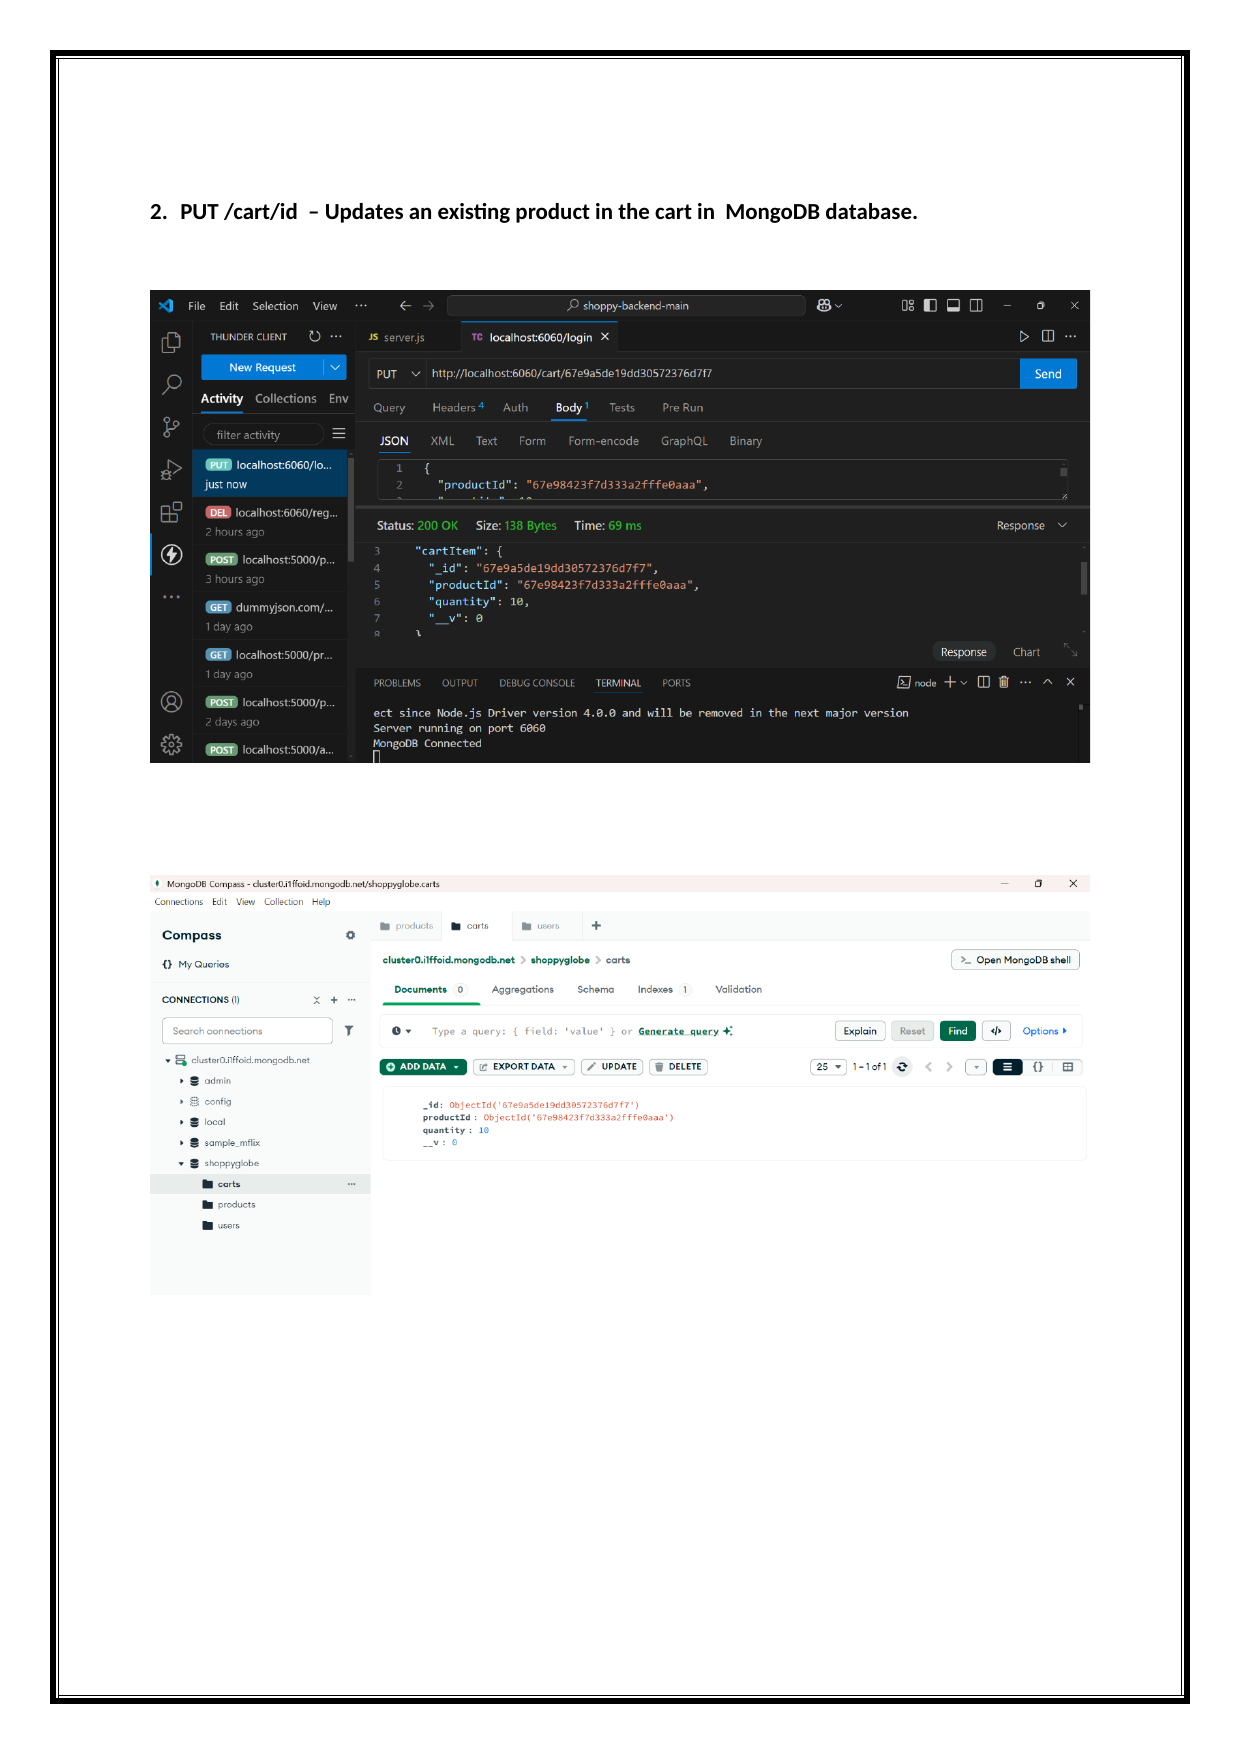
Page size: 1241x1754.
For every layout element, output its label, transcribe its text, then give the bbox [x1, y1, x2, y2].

picture [150, 875, 1091, 1295]
text 2. PUT /cart/id – Updates an existing product in the cart in MongoDB database. [150, 197, 1090, 225]
picture [150, 290, 1091, 763]
